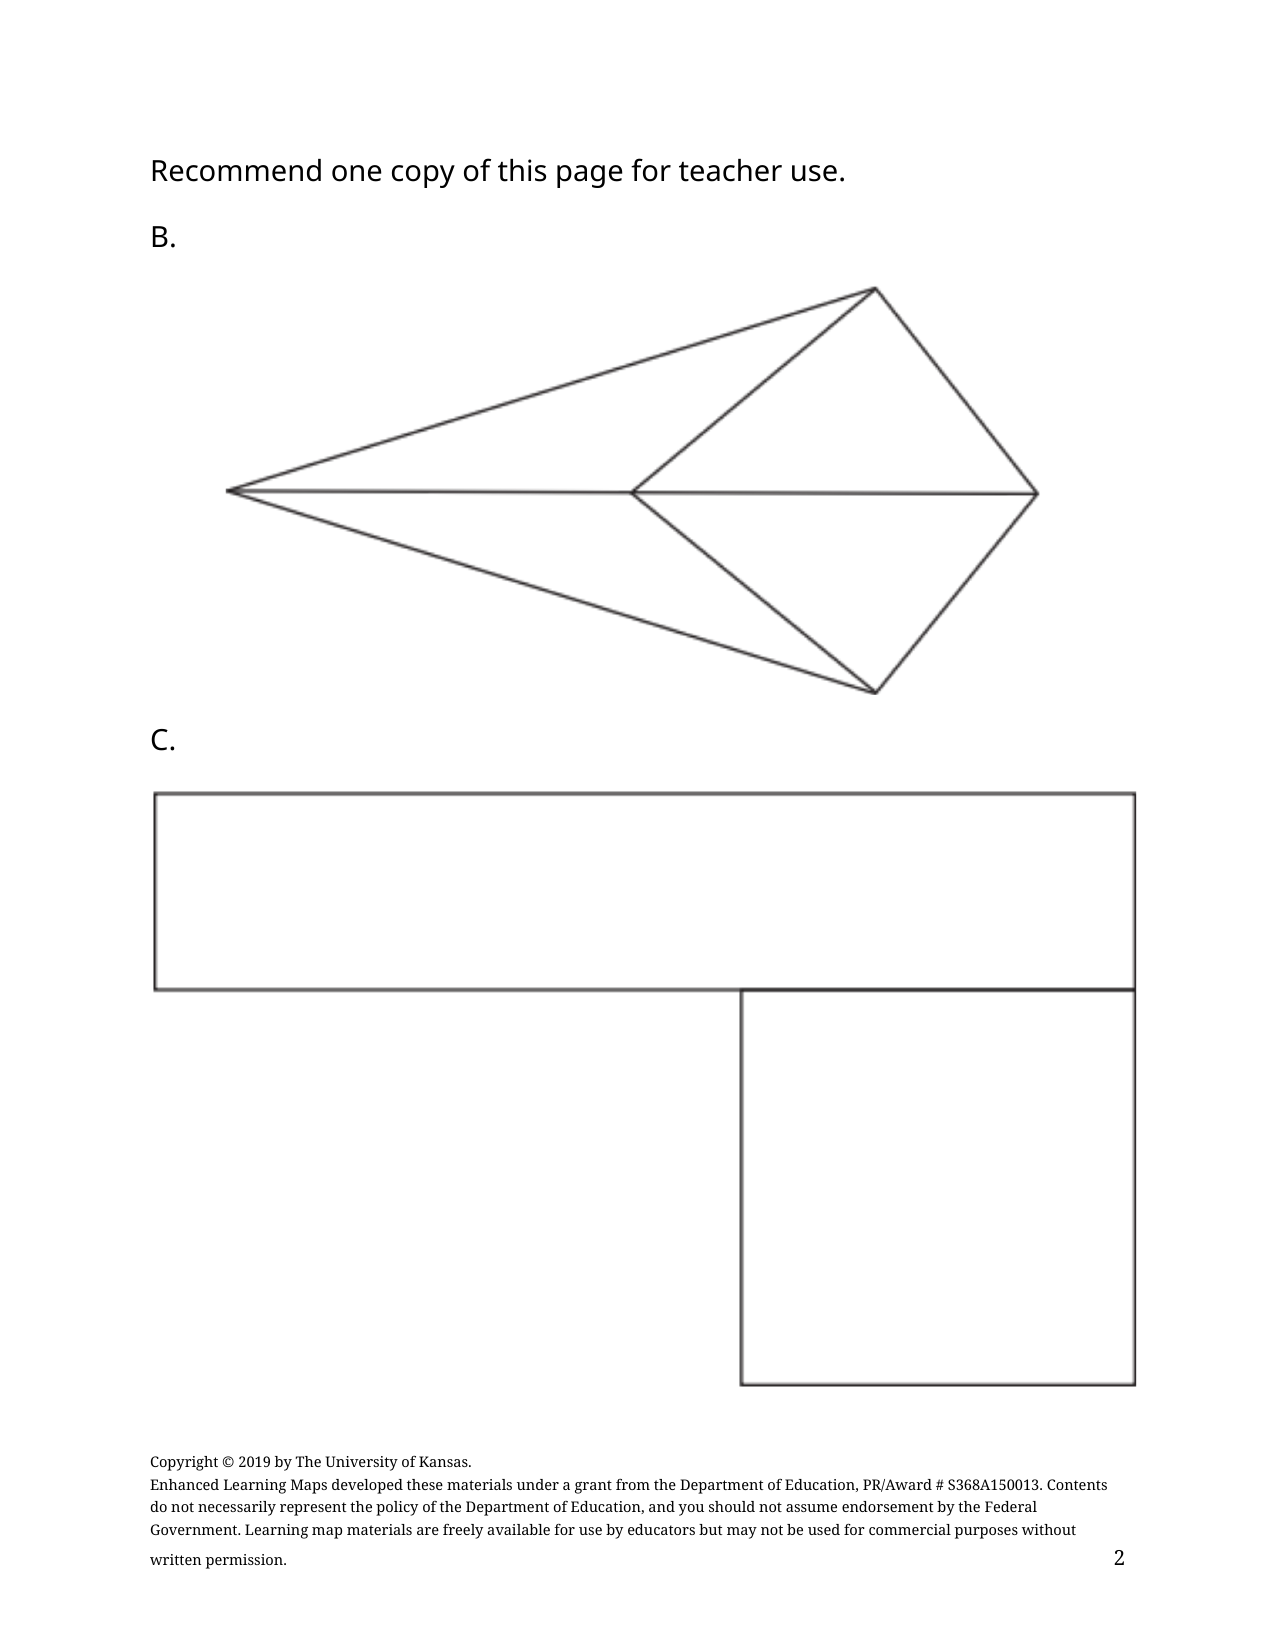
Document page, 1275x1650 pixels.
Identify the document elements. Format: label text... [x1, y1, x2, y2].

text C. [150, 720, 1125, 759]
text Recommend one copy of this page for teacher use. [150, 150, 1125, 190]
text B. [150, 216, 1125, 256]
